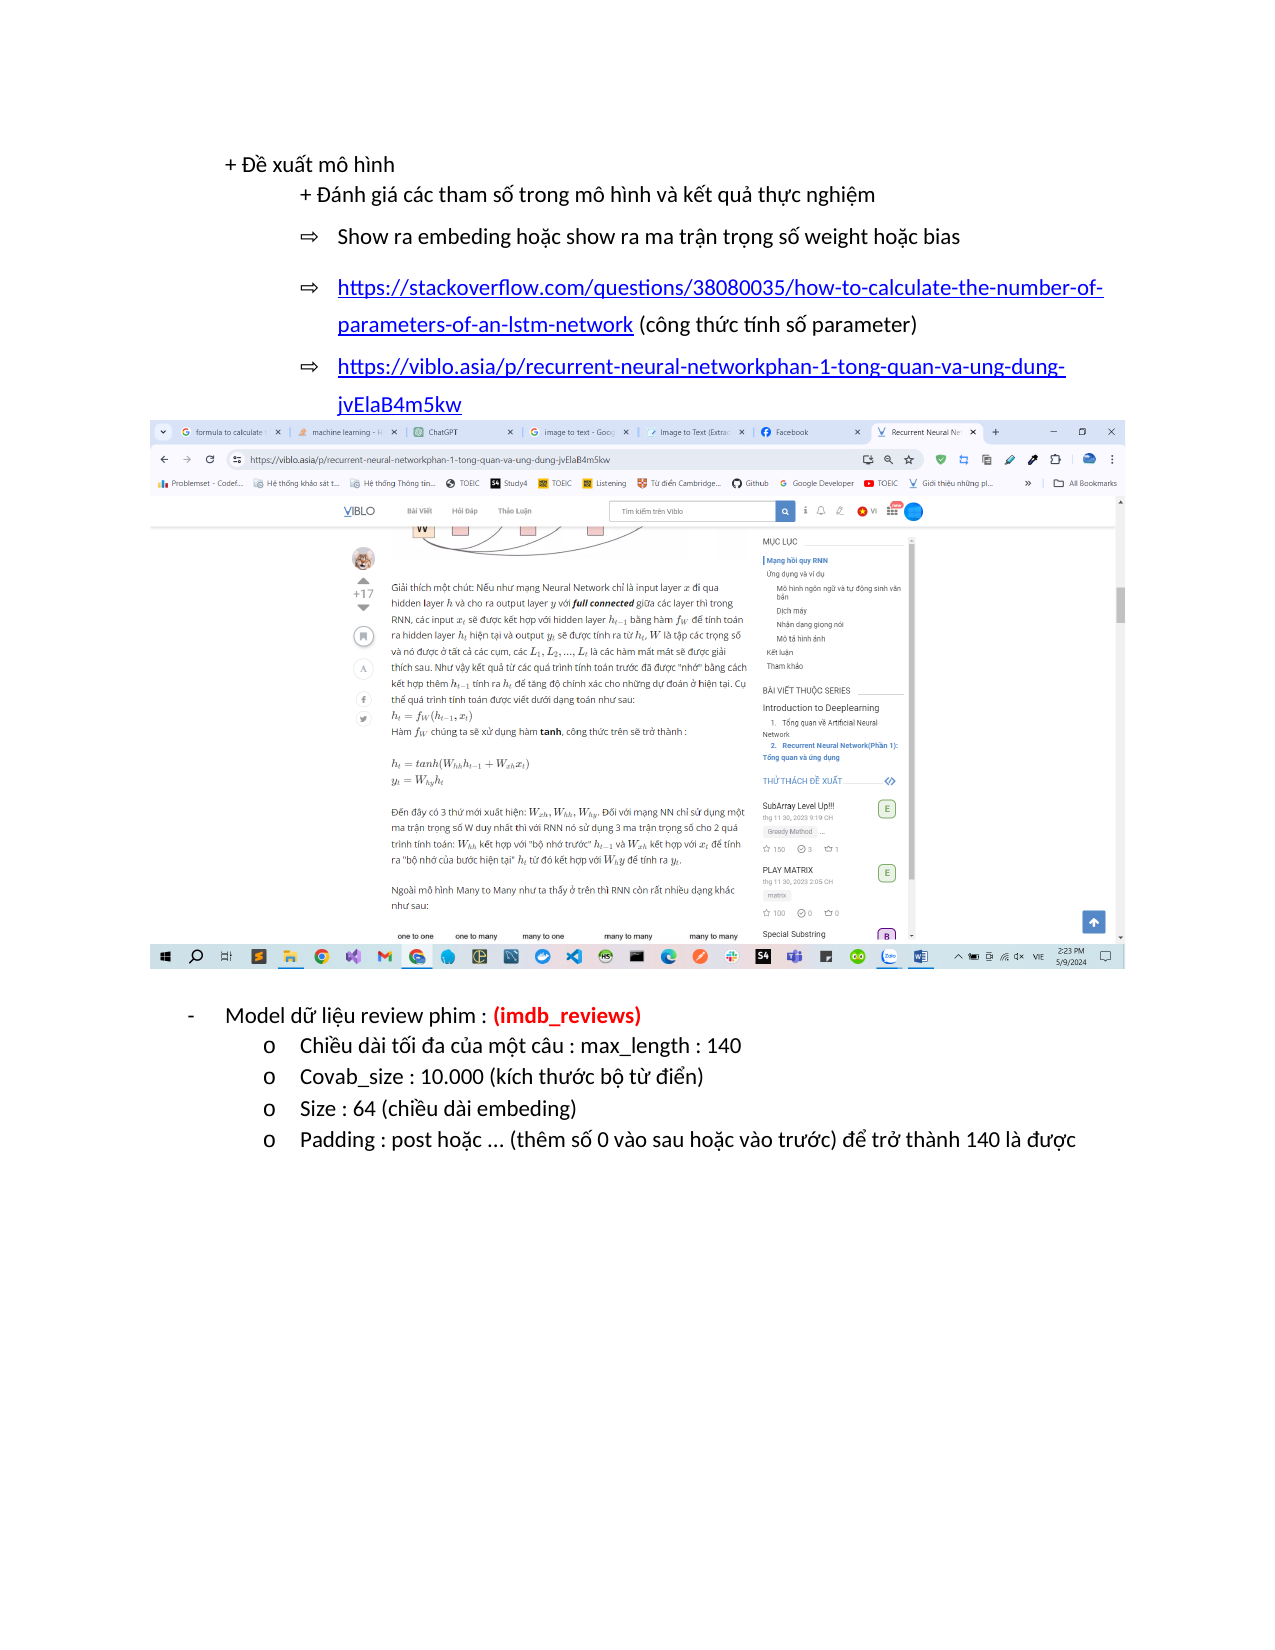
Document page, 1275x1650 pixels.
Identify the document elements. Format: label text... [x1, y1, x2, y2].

picture [150, 420, 1125, 969]
list Model dữ liệu review phim : (imdb_reviews) [187, 1001, 1125, 1029]
text + Đánh giá các tham số trong mô hình và kết quả thực nghiệm [150, 180, 1125, 208]
list https://stackoverflow.com/questions/38080035/how-to-calculate-the-number-of-parameters-of-an-lstm-network (công thức tính số parameter) [300, 261, 1125, 338]
list Size : 64 (chiều dài embeding) [262, 1094, 1125, 1123]
list Chiều dài tối đa của một câu : max_length : 140 [262, 1031, 1125, 1060]
list Padding : post hoặc ... (thêm số 0 vào sau hoặc vào trước) để trở thành 140 là được [262, 1125, 1125, 1154]
list https://viblo.asia/p/recurrent-neural-networkphan-1-tong-quan-va-ung-dung-jvElaB4m5kw [300, 341, 1125, 418]
list Show ra embeding hoặc show ra ma trận trọng số weight hoặc bias [300, 210, 1125, 257]
list Covab_size : 10.000 (kích thước bộ từ điển) [262, 1062, 1125, 1092]
text + Đề xuất mô hình [150, 150, 1125, 178]
